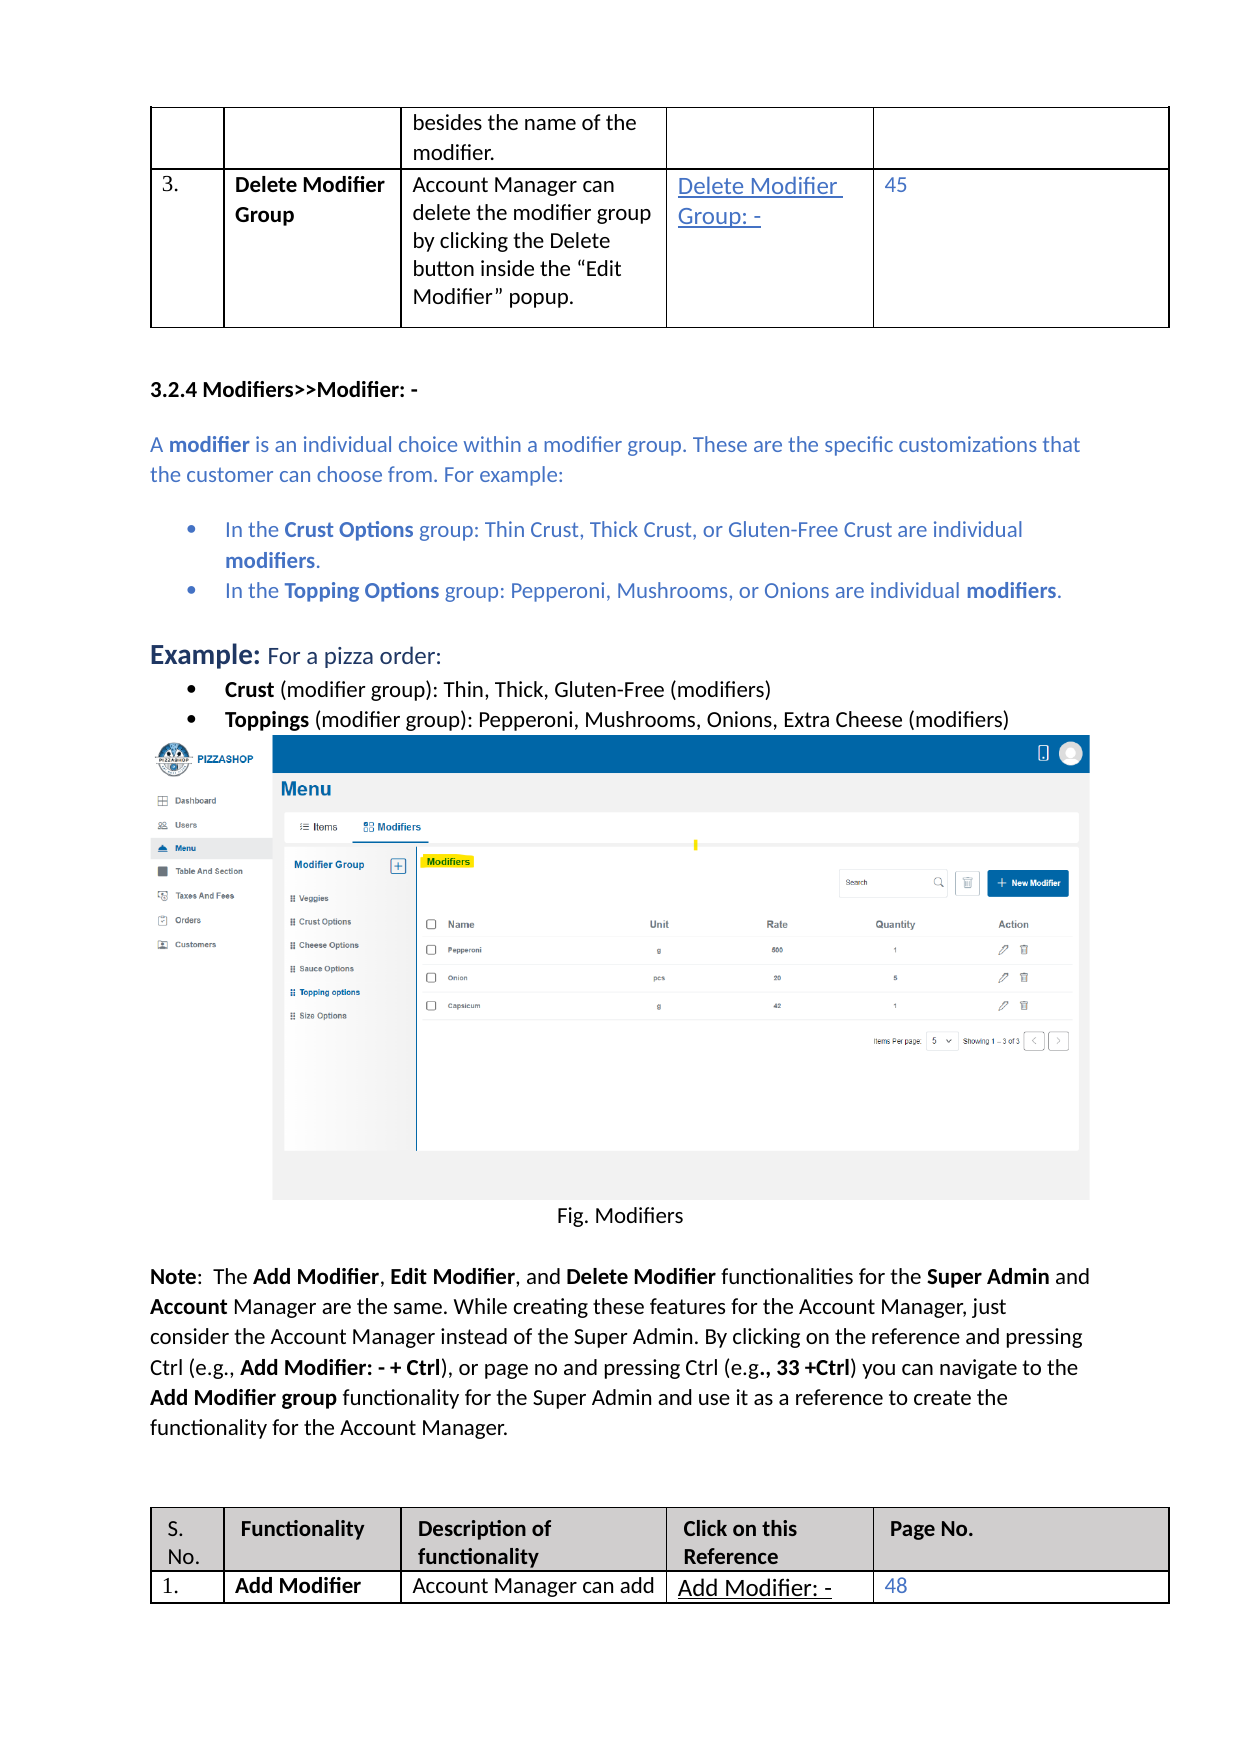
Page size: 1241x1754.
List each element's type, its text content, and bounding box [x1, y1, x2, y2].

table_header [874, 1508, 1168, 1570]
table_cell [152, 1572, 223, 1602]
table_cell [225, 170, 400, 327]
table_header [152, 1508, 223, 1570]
text Note: The Add Modifier, Edit Modifier, and Delete Modifier functionalities for the Super Admin and Account Manager are the same. While creating these features for the Account Manager, just consider the Account Manager instead of the Super Admin. By clicking on the reference and pressing Ctrl (e.g., Add Modifier: - + Ctrl), or page no and pressing Ctrl (e.g., 33 +Ctrl) you can navigate to the Add Modifier group functionality for the Super Admin and use it as a reference to create the functionality for the Account Manager. [150, 1262, 1090, 1441]
list In the Topping Options group: Pepperoni, Mushrooms, or Onions are individual modifiers. [187, 576, 1090, 604]
text A modifier is an individual choice within a modifier group. These are the specific customizations that the customer can choose from. For example: [150, 430, 1090, 488]
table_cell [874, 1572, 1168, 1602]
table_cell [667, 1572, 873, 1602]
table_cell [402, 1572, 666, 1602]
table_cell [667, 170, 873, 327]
list Toppings (modifier group): Pepperoni, Mushrooms, Onions, Extra Cheese (modifiers) [187, 705, 1090, 733]
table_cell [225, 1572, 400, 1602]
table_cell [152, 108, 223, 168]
list In the Crust Options group: Thin Crust, Thick Crust, or Gluten-Free Crust are individual modifiers. [187, 516, 1090, 574]
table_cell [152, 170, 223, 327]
text 3.2.4 Modifiers>>Modifier: - [150, 375, 1090, 403]
text Fig. Modifiers [150, 1200, 1090, 1229]
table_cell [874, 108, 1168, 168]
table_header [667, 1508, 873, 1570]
list Crust (modifier group): Thin, Thick, Gluten-Free (modifiers) [187, 675, 1090, 703]
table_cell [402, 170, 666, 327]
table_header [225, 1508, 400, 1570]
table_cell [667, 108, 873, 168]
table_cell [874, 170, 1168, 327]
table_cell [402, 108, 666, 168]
subtitle Example: For a pizza order: [150, 636, 1090, 672]
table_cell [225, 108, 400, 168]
picture [150, 735, 1090, 1200]
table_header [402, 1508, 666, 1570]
